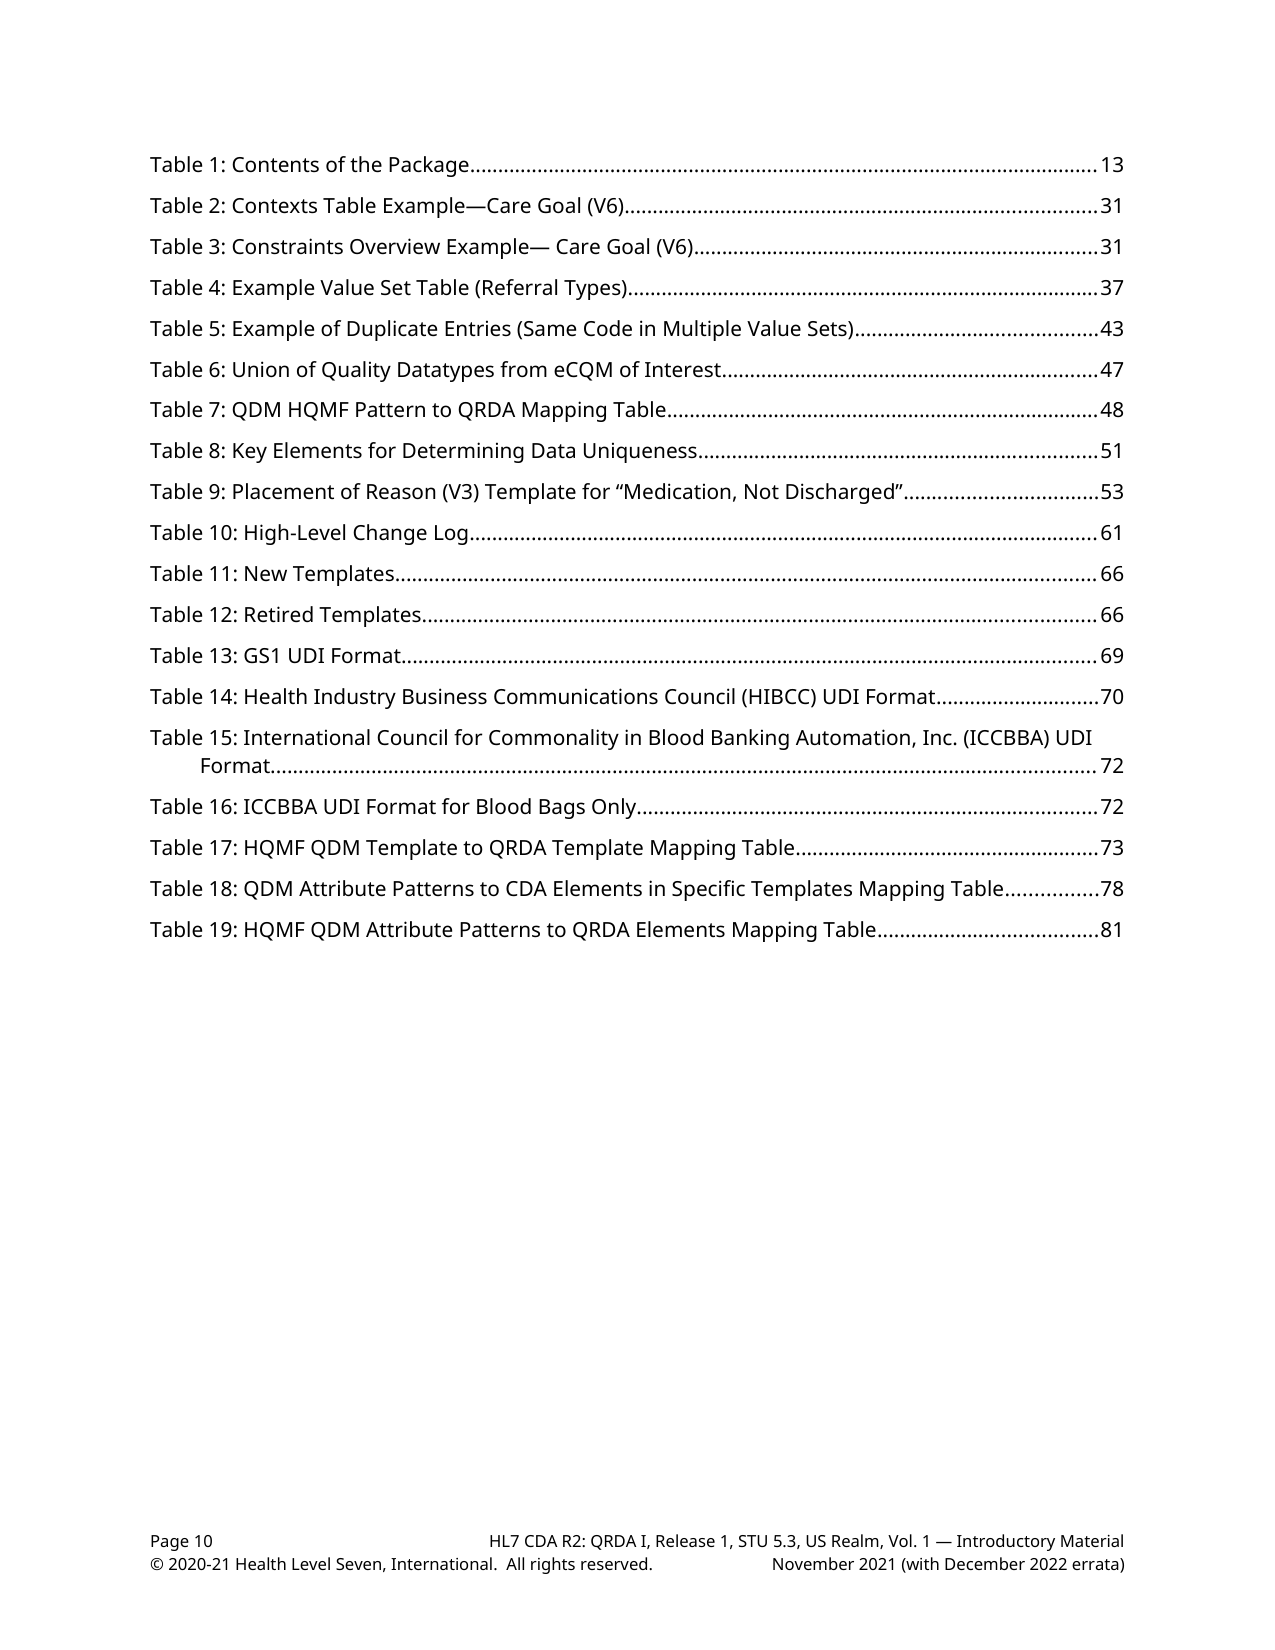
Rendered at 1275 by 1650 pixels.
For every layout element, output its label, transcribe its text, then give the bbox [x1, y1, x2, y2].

text Table 13: GS1 UDI Format 69 [150, 641, 1125, 670]
text Table 14: Health Industry Business Communications Council (HIBCC) UDI Format 70 [150, 682, 1125, 711]
text Table 15: International Council for Commonality in Blood Banking Automation, Inc. (ICCBBA) UDI Format 72 [150, 723, 1125, 780]
text Table 9: Placement of Reason (V3) Template for “Medication, Not Discharged” 53 [150, 477, 1125, 506]
text Table 17: HQMF QDM Template to QRDA Template Mapping Table 73 [150, 833, 1125, 862]
text Table 6: Union of Quality Datatypes from eCQM of Interest 47 [150, 355, 1125, 383]
text Table 16: ICCBBA UDI Format for Blood Bags Only 72 [150, 792, 1125, 821]
text Table 18: QDM Attribute Patterns to CDA Elements in Specific Templates Mapping Table 78 [150, 874, 1125, 903]
text Table 11: New Templates 66 [150, 559, 1125, 588]
text Table 10: High-Level Change Log 61 [150, 518, 1125, 547]
text Table 12: Retired Templates 66 [150, 600, 1125, 629]
text Table 19: HQMF QDM Attribute Patterns to QRDA Elements Mapping Table 81 [150, 915, 1125, 944]
text Table 5: Example of Duplicate Entries (Same Code in Multiple Value Sets) 43 [150, 314, 1125, 342]
text Table 4: Example Value Set Table (Referral Types) 37 [150, 273, 1125, 301]
text Table 8: Key Elements for Determining Data Uniqueness 51 [150, 437, 1125, 465]
text Table 7: QDM HQMF Pattern to QRDA Mapping Table 48 [150, 396, 1125, 424]
text Table 1: Contents of the Package 13 [150, 150, 1125, 178]
text Table 2: Contexts Table Example—Care Goal (V6) 31 [150, 191, 1125, 219]
text Table 3: Constraints Overview Example— Care Goal (V6) 31 [150, 232, 1125, 260]
